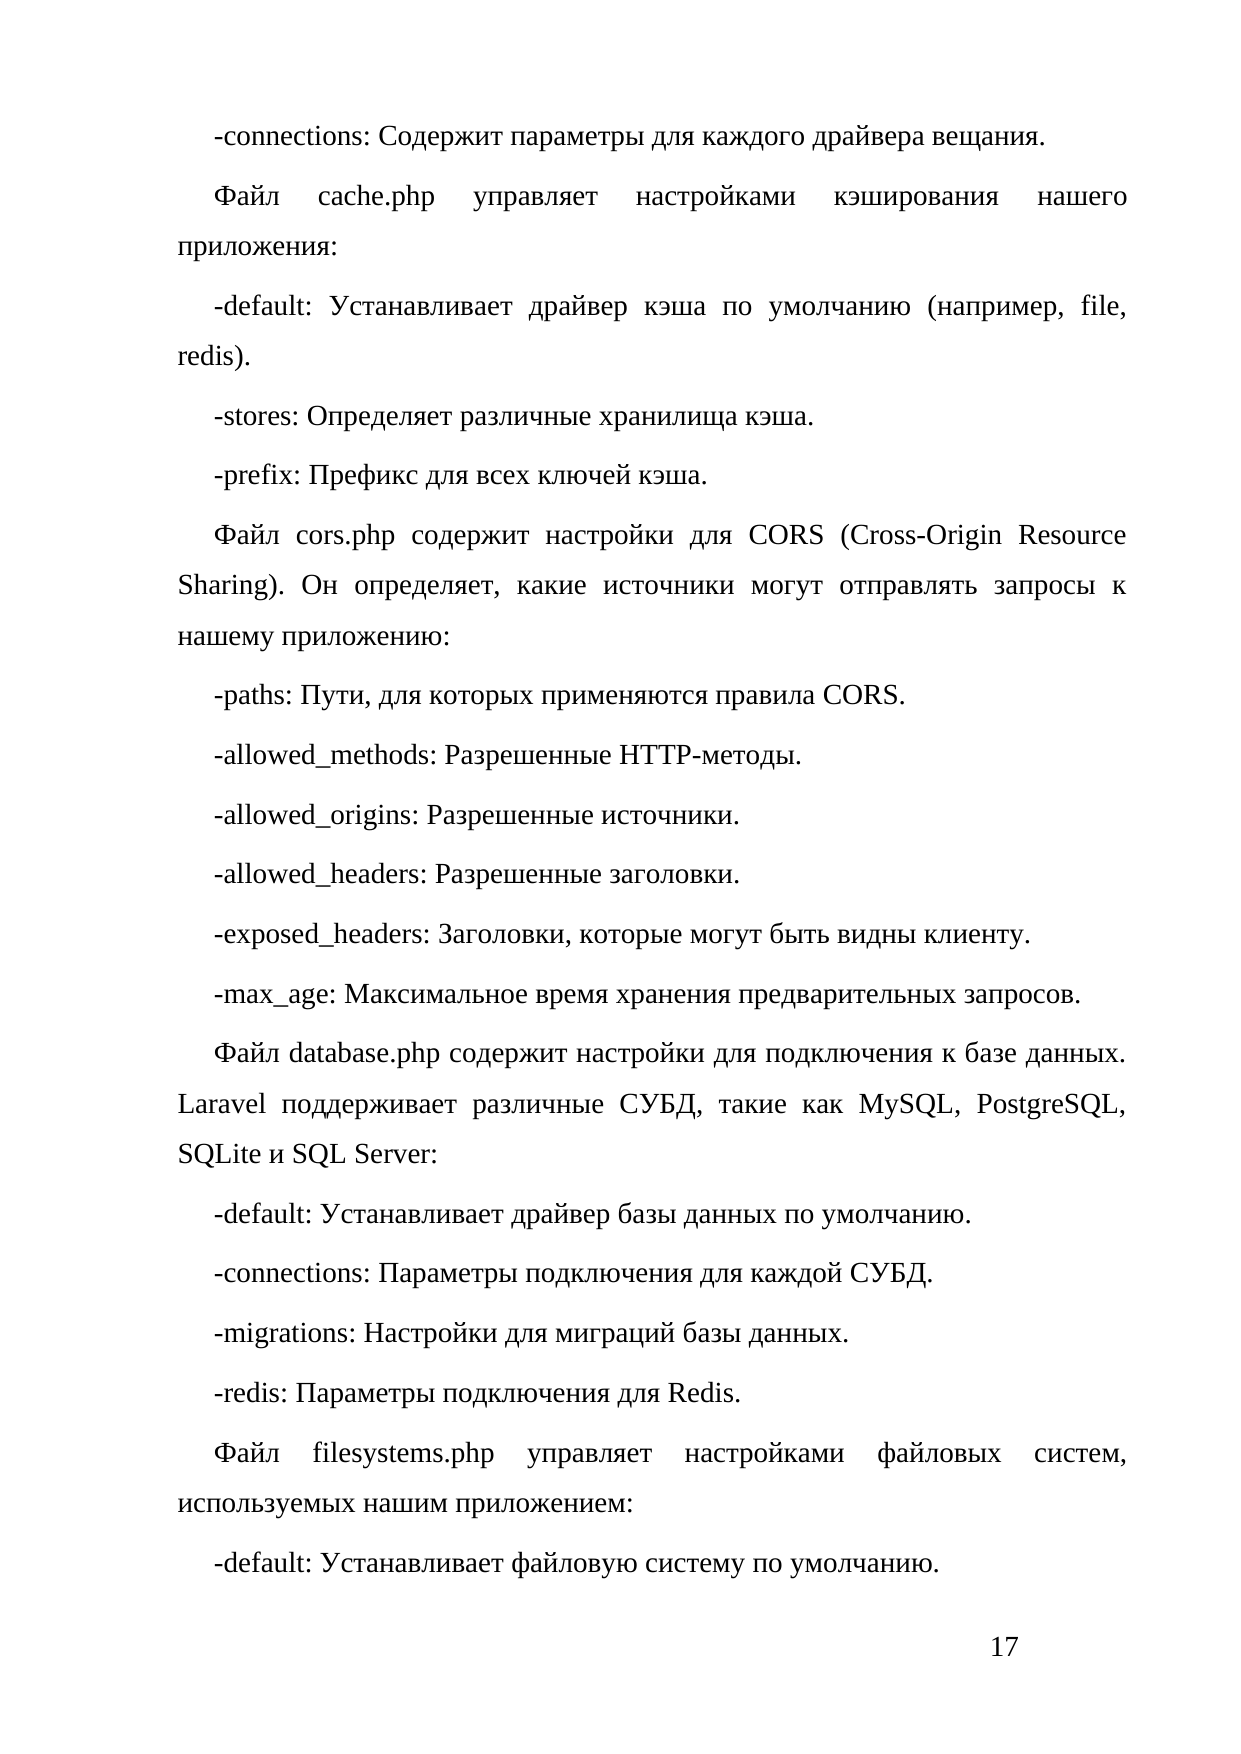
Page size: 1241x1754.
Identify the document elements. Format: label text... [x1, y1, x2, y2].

text -default: Устанавливает драйвер базы данных по умолчанию. [177, 1196, 1127, 1229]
text Файл database.php содержит настройки для подключения к базе данных. Laravel поддерживает различные СУБД, такие как MySQL, PostgreSQL, SQLite и SQL Server: [177, 1036, 1127, 1170]
text -default: Устанавливает драйвер кэша по умолчанию (например, file, redis). [177, 288, 1127, 372]
text -max_age: Максимальное время хранения предварительных запросов. [177, 976, 1127, 1009]
text -connections: Параметры подключения для каждой СУБД. [177, 1256, 1127, 1289]
text -connections: Содержит параметры для каждого драйвера вещания. [177, 118, 1127, 152]
text -allowed_origins: Разрешенные источники. [177, 797, 1127, 830]
text -allowed_methods: Разрешенные HTTP-методы. [177, 737, 1127, 771]
text -stores: Определяет различные хранилища кэша. [177, 398, 1127, 431]
text -allowed_headers: Разрешенные заголовки. [177, 857, 1127, 890]
text -default: Устанавливает файловую систему по умолчанию. [177, 1545, 1127, 1578]
text -exposed_headers: Заголовки, которые могут быть видны клиенту. [177, 916, 1127, 950]
text Файл cors.php содержит настройки для CORS (Cross-Origin Resource Sharing). Он определяет, какие источники могут отправлять запросы к нашему приложению: [177, 517, 1127, 651]
text Файл cache.php управляет настройками кэширования нашего приложения: [177, 178, 1127, 262]
text -paths: Пути, для которых применяются правила CORS. [177, 677, 1127, 711]
text -redis: Параметры подключения для Redis. [177, 1375, 1127, 1408]
text Файл filesystems.php управляет настройками файловых систем, используемых нашим приложением: [177, 1435, 1127, 1518]
text -prefix: Префикс для всех ключей кэша. [177, 457, 1127, 491]
text -migrations: Настройки для миграций базы данных. [177, 1315, 1127, 1349]
